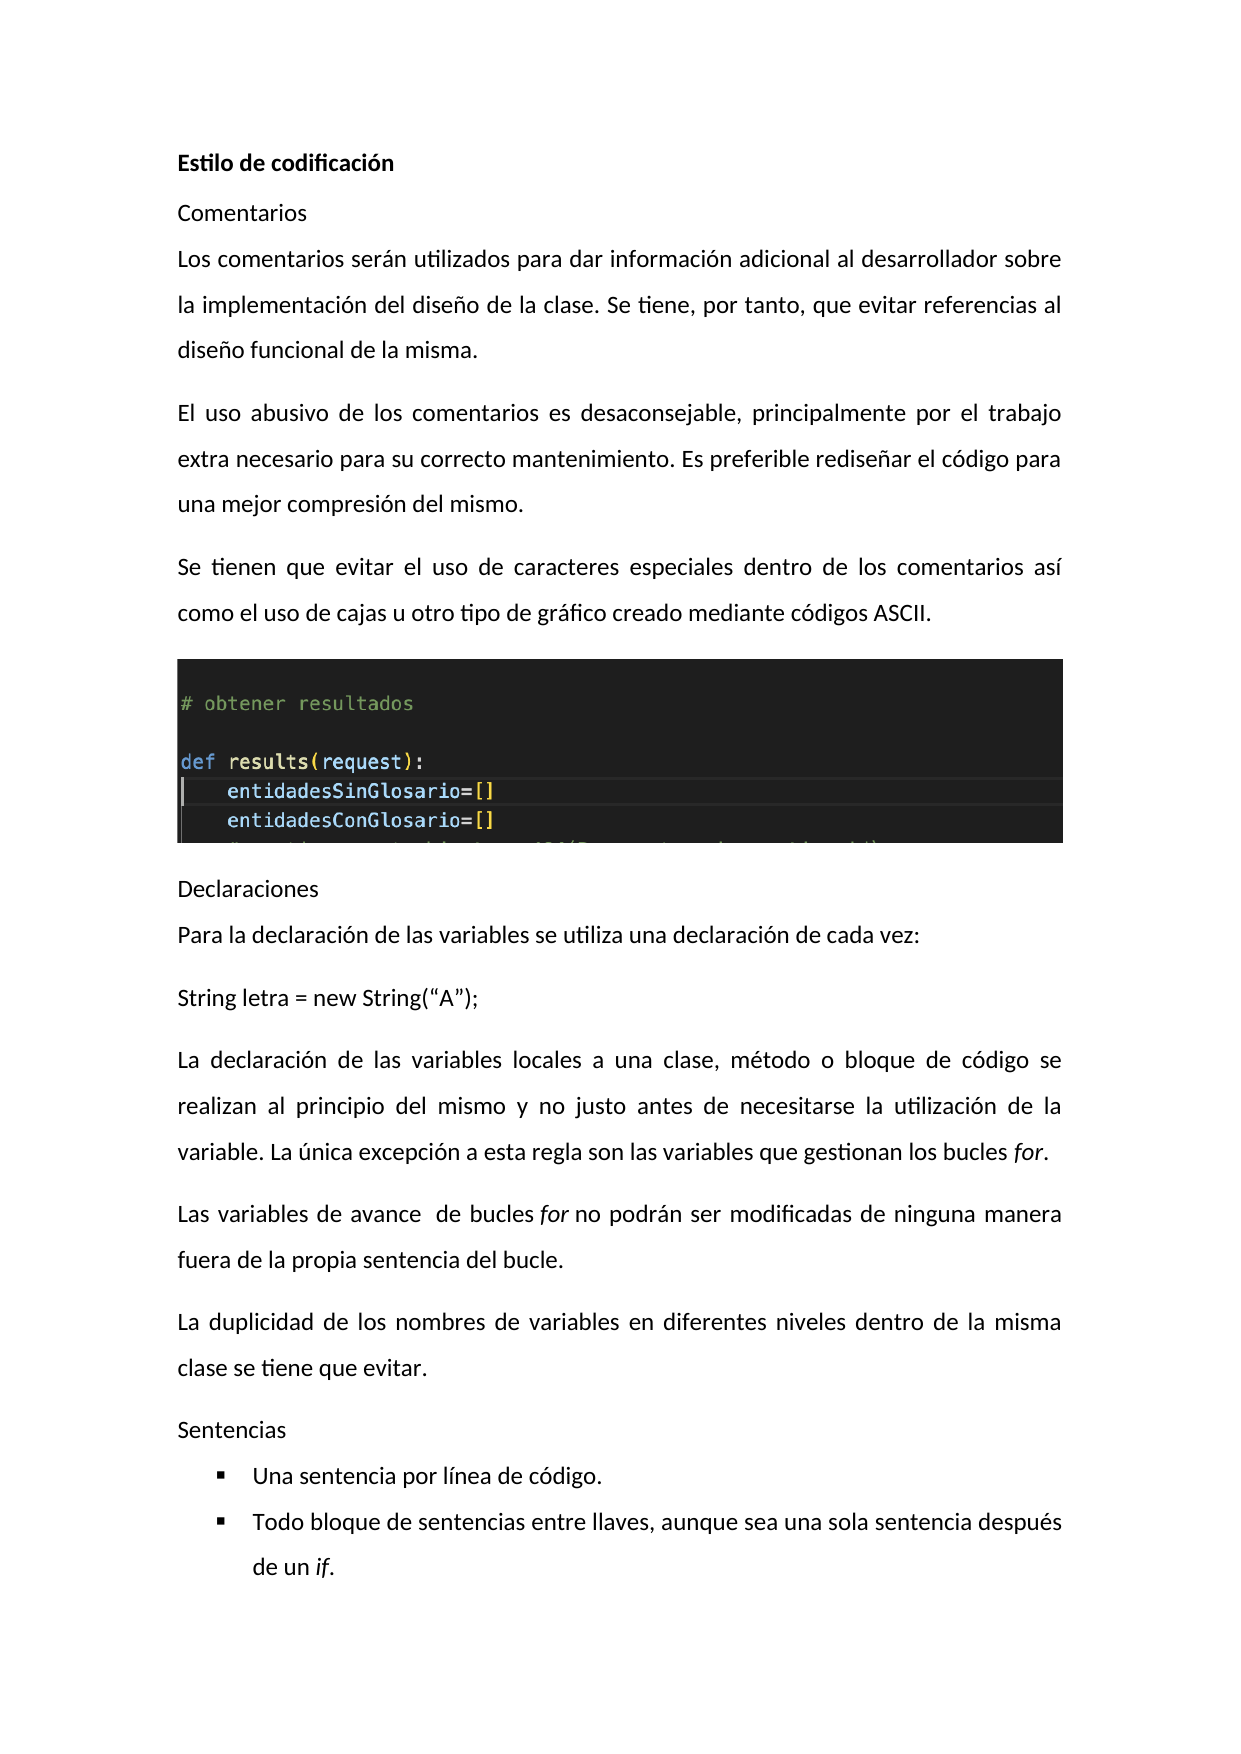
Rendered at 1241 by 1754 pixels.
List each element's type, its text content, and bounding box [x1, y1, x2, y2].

text Los comentarios serán utilizados para dar información adicional al desarrollador sobre la implementación del diseño de la clase. Se tiene, por tanto, que evitar referencias al diseño funcional de la misma. [177, 243, 1063, 365]
picture [177, 659, 1063, 843]
text La duplicidad de los nombres de variables en diferentes niveles dentro de la misma clase se tiene que evitar. [177, 1306, 1063, 1382]
text Las variables de avance de bucles for no podrán ser modificadas de ninguna manera fuera de la propia sentencia del bucle. [177, 1198, 1063, 1274]
text El uso abusivo de los comentarios es desaconsejable, principalmente por el trabajo extra necesario para su correcto mantenimiento. Es preferible rediseñar el código para una mejor compresión del mismo. [177, 397, 1063, 519]
text String letra = new String(“A”); [177, 982, 1063, 1012]
list Todo bloque de sentencias entre llaves, aunque sea una sola sentencia después de un if. [215, 1506, 1063, 1582]
list Una sentencia por línea de código. [215, 1460, 1063, 1491]
subtitle Sentencias [177, 1414, 1063, 1445]
subtitle Estilo de codificación [177, 148, 1063, 178]
subtitle Declaraciones [177, 874, 1063, 904]
subtitle Comentarios [177, 197, 1063, 228]
text Para la declaración de las variables se utiliza una declaración de cada vez: [177, 919, 1063, 950]
text La declaración de las variables locales a una clase, método o bloque de código se realizan al principio del mismo y no justo antes de necesitarse la utilización de la variable. La única excepción a esta regla son las variables que gestionan los bucles for. [177, 1044, 1063, 1166]
text Se tienen que evitar el uso de caracteres especiales dentro de los comentarios así como el uso de cajas u otro tipo de gráfico creado mediante códigos ASCII. [177, 551, 1063, 627]
